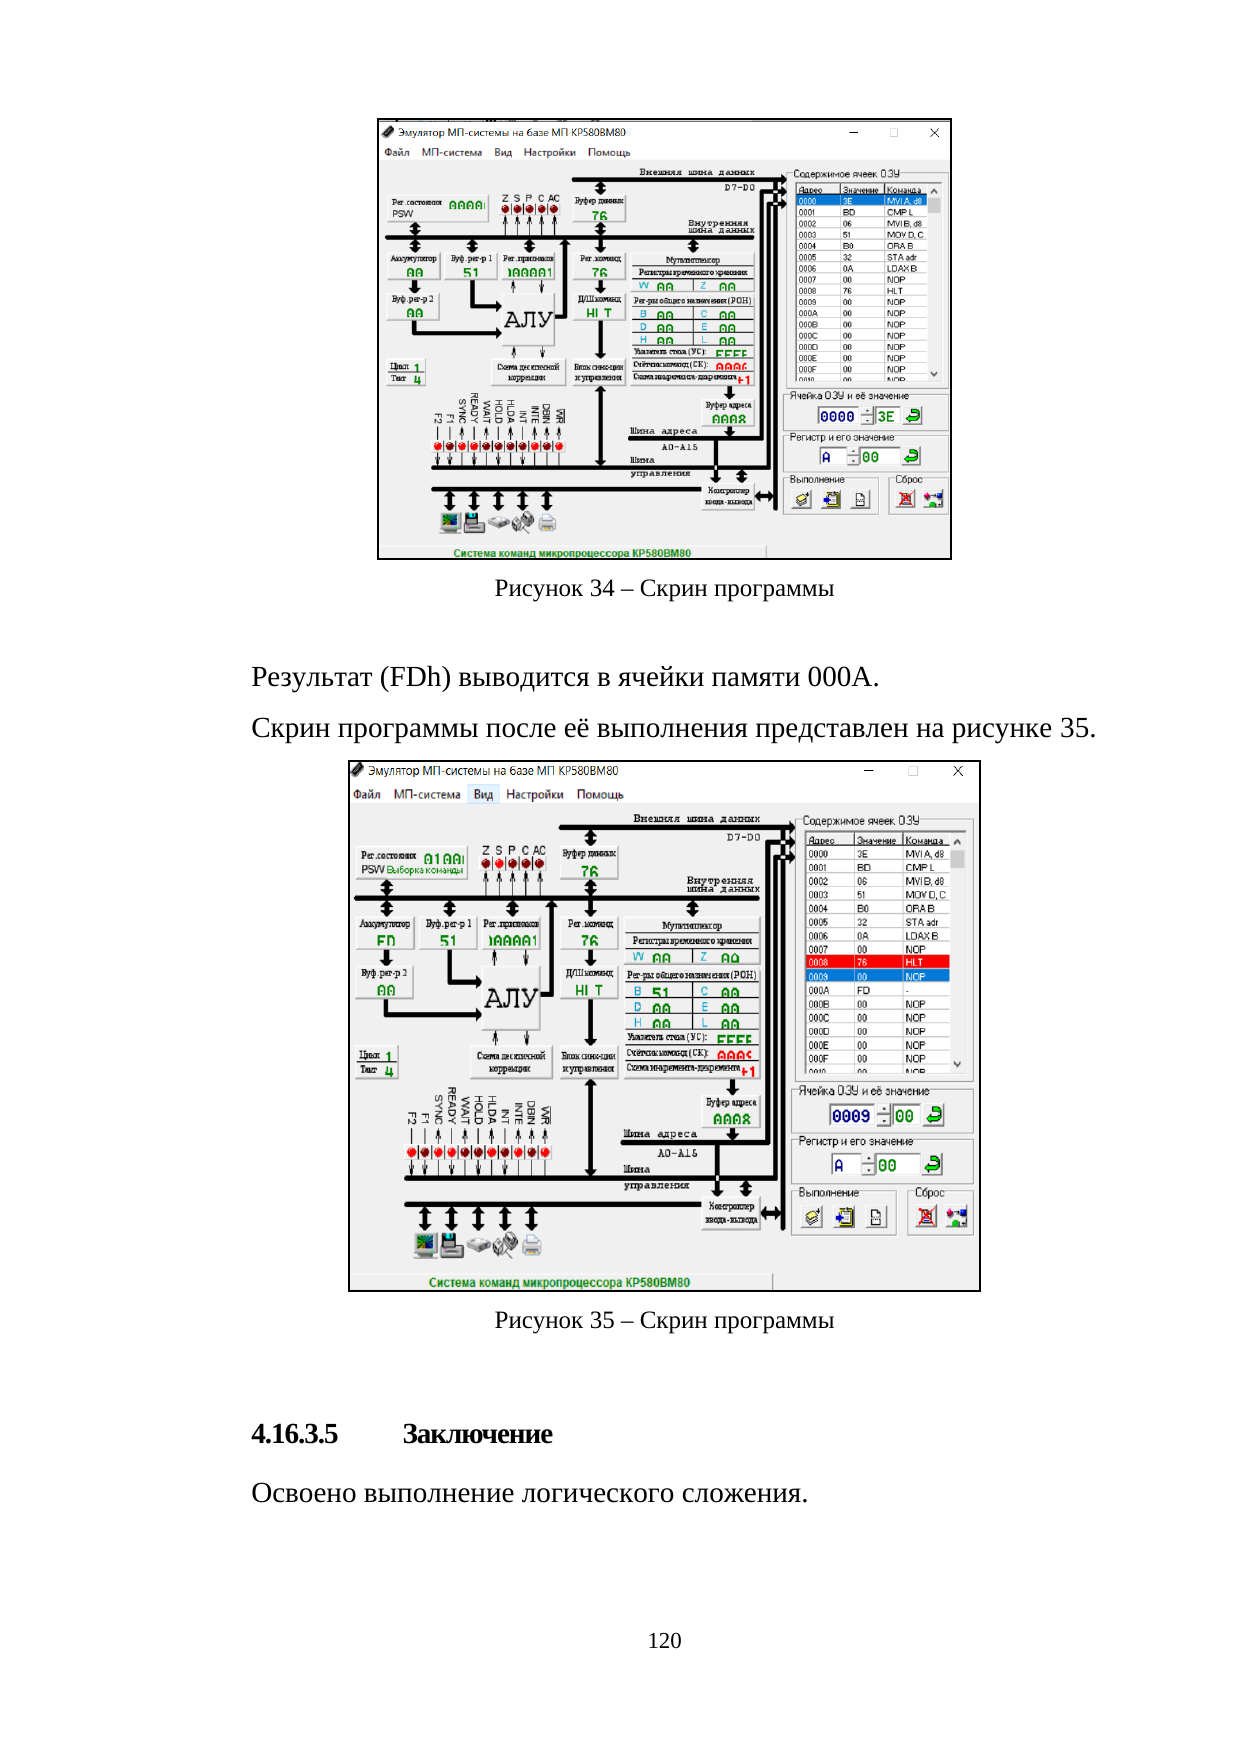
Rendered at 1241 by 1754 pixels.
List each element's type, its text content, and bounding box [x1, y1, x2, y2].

text Скрин программы после её выполнения представлен на рисунке 35. [177, 710, 1152, 743]
text Рисунок 35 – Скрин программы [177, 1305, 1152, 1334]
title 4.16.3.5 Заключение [177, 1416, 1152, 1450]
text Освоено выполнение логического сложения. [177, 1475, 1152, 1508]
picture [379, 120, 950, 558]
picture [350, 762, 979, 1290]
text Рисунок 34 – Скрин программы [177, 573, 1152, 602]
text Результат (FDh) выводится в ячейки памяти 000A. [177, 659, 1152, 693]
